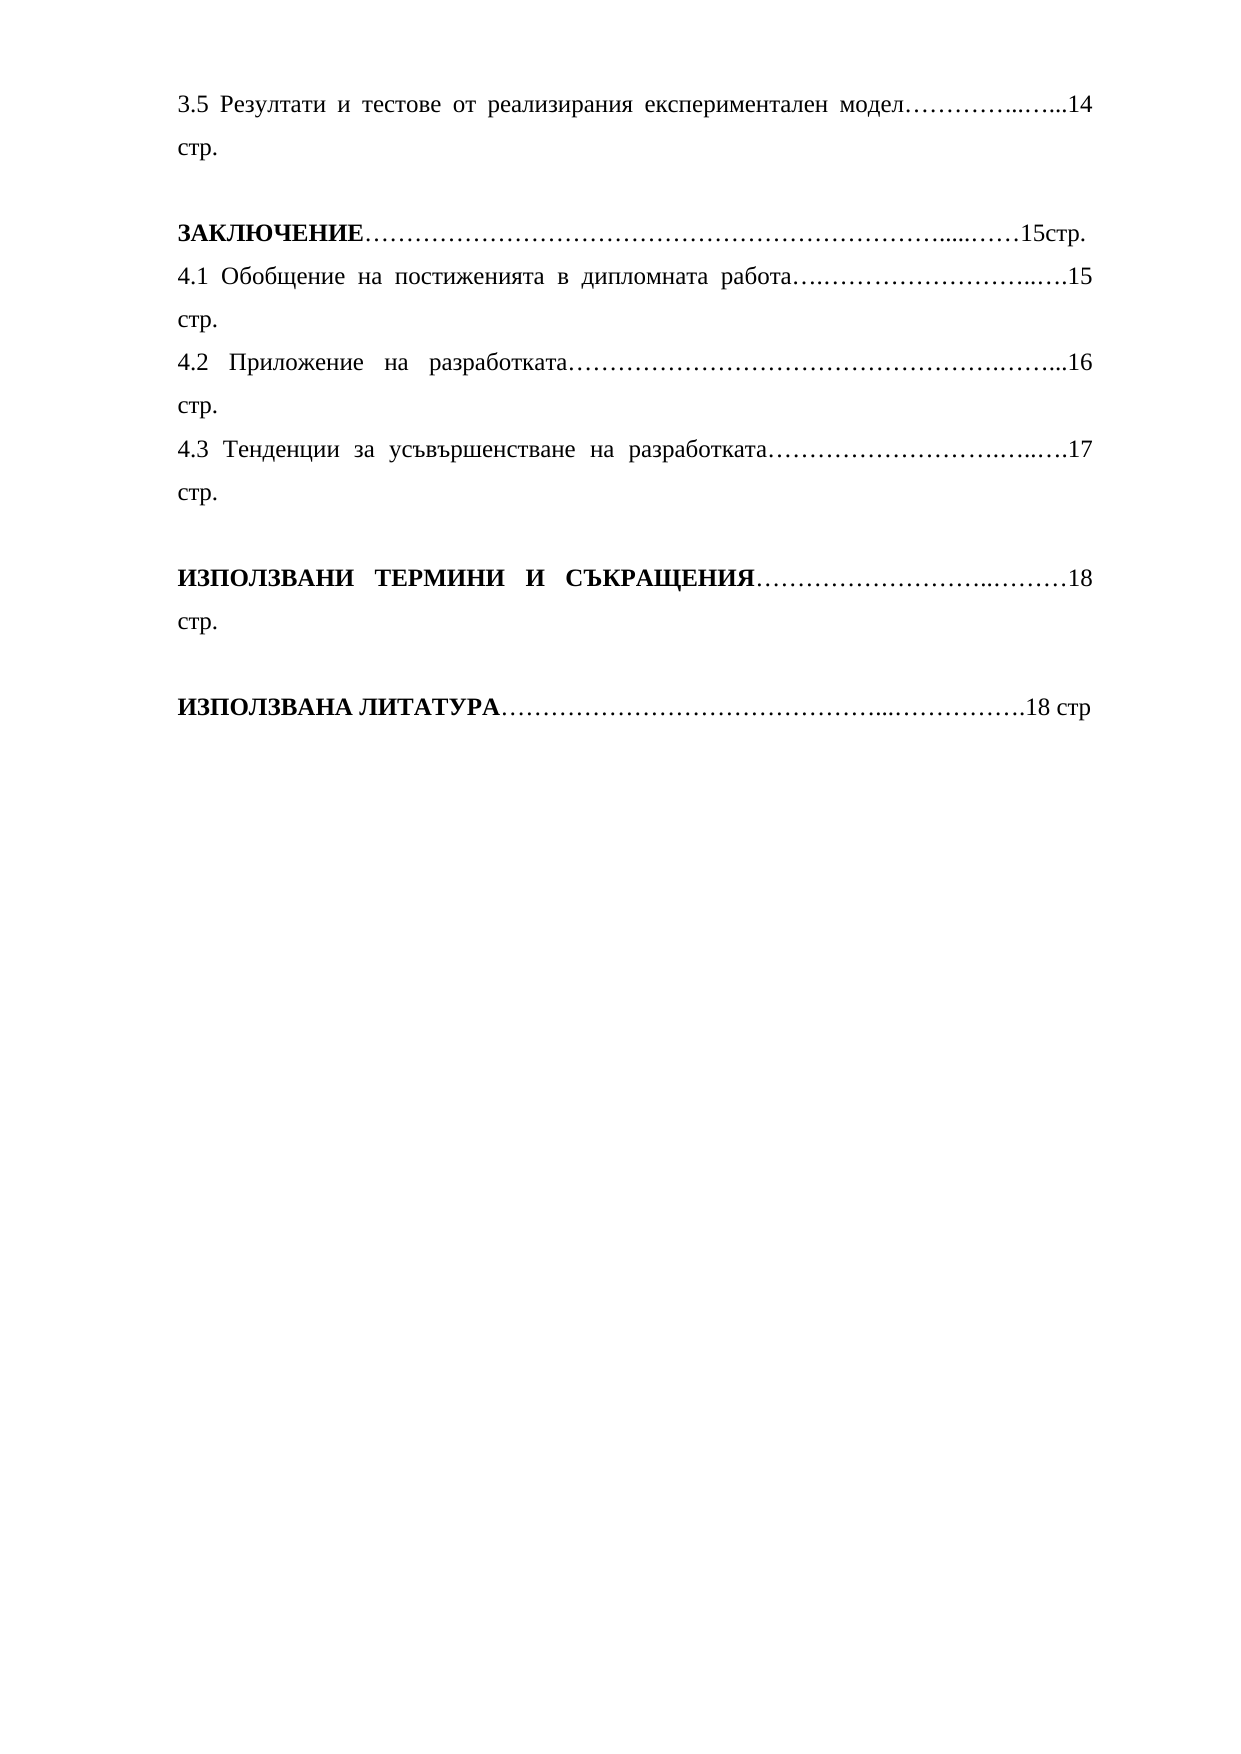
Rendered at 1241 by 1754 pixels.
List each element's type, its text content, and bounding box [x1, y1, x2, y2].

text ИЗПОЛЗВАНА ЛИТАТУРА………………………………………...…………….18 стр [177, 692, 1092, 721]
text ЗАКЛЮЧЕНИЕ…………………………………………………………….....……15стр. [177, 218, 1092, 247]
text ИЗПОЛЗВАНИ ТЕРМИНИ И СЪКРАЩЕНИЯ………………………..………18 стр. [177, 563, 1092, 635]
text 3.5 Резултати и тестове от реализирания експериментален модел…………...…...14 стр. [177, 89, 1092, 161]
text 4.1 Обобщение на постиженията в дипломната работа….……………………..….15 стр. [177, 261, 1092, 333]
text 4.3 Тенденции за усъвършенстване на разработката……………………….…..….17 стр. [177, 434, 1092, 506]
text 4.2 Приложение на разработката…………………………………………….……...16 стр. [177, 347, 1092, 419]
